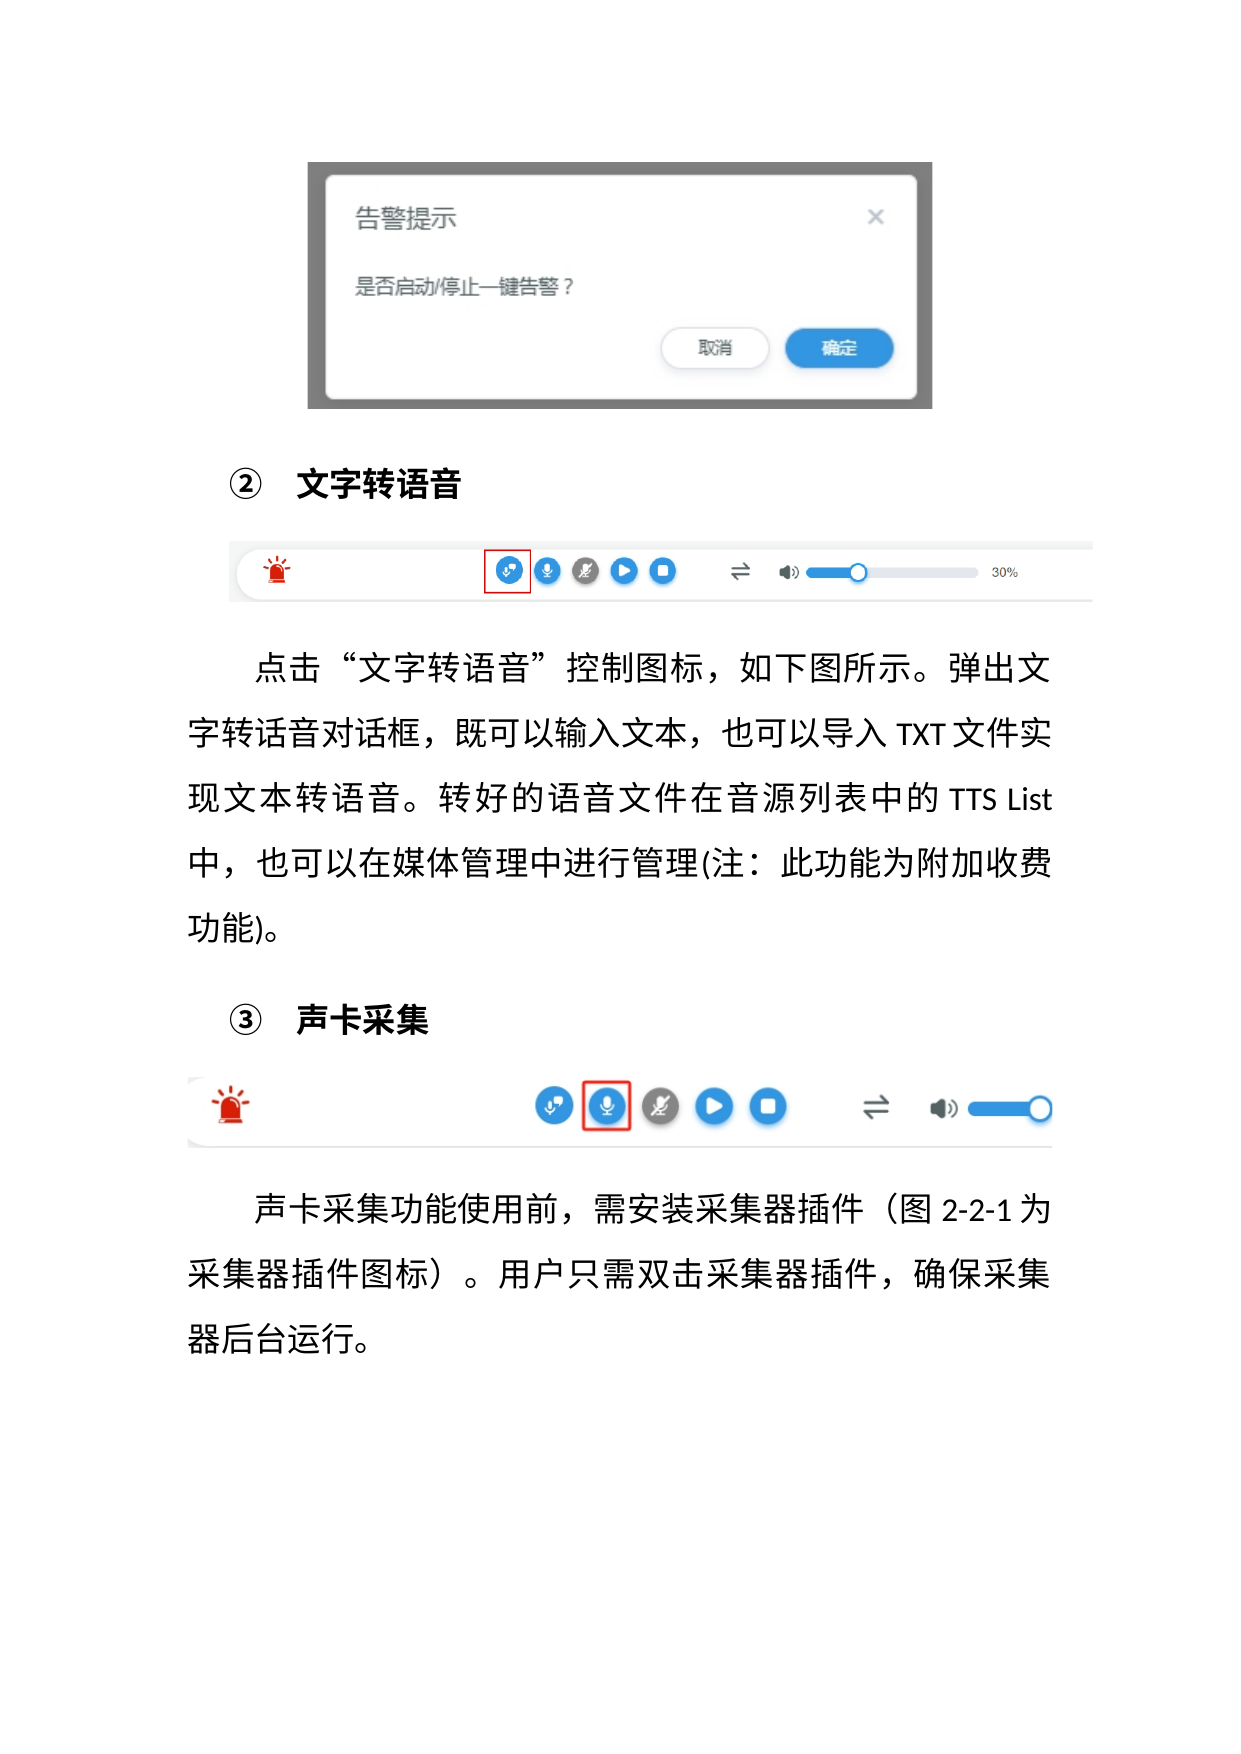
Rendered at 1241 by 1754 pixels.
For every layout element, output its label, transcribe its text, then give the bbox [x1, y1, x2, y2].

subtitle 声卡采集 [187, 985, 1053, 1050]
picture [229, 541, 1093, 602]
picture [307, 162, 933, 409]
picture [187, 1077, 1053, 1148]
text 声卡采集功能使用前，需安装采集器插件（图2-2-1为采集器插件图标）。用户只需双击采集器插件，确保采集器后台运行。 [187, 1175, 1053, 1370]
text 点击“文字转语音”控制图标，如下图所示。弹出文字转话音对话框，既可以输入文本，也可以导入TXT文件实现文本转语音。转好的语音文件在音源列表中的TTS List中，也可以在媒体管理中进行管理(注：此功能为附加收费功能)。 [187, 633, 1053, 958]
subtitle 文字转语音 [187, 449, 1053, 514]
